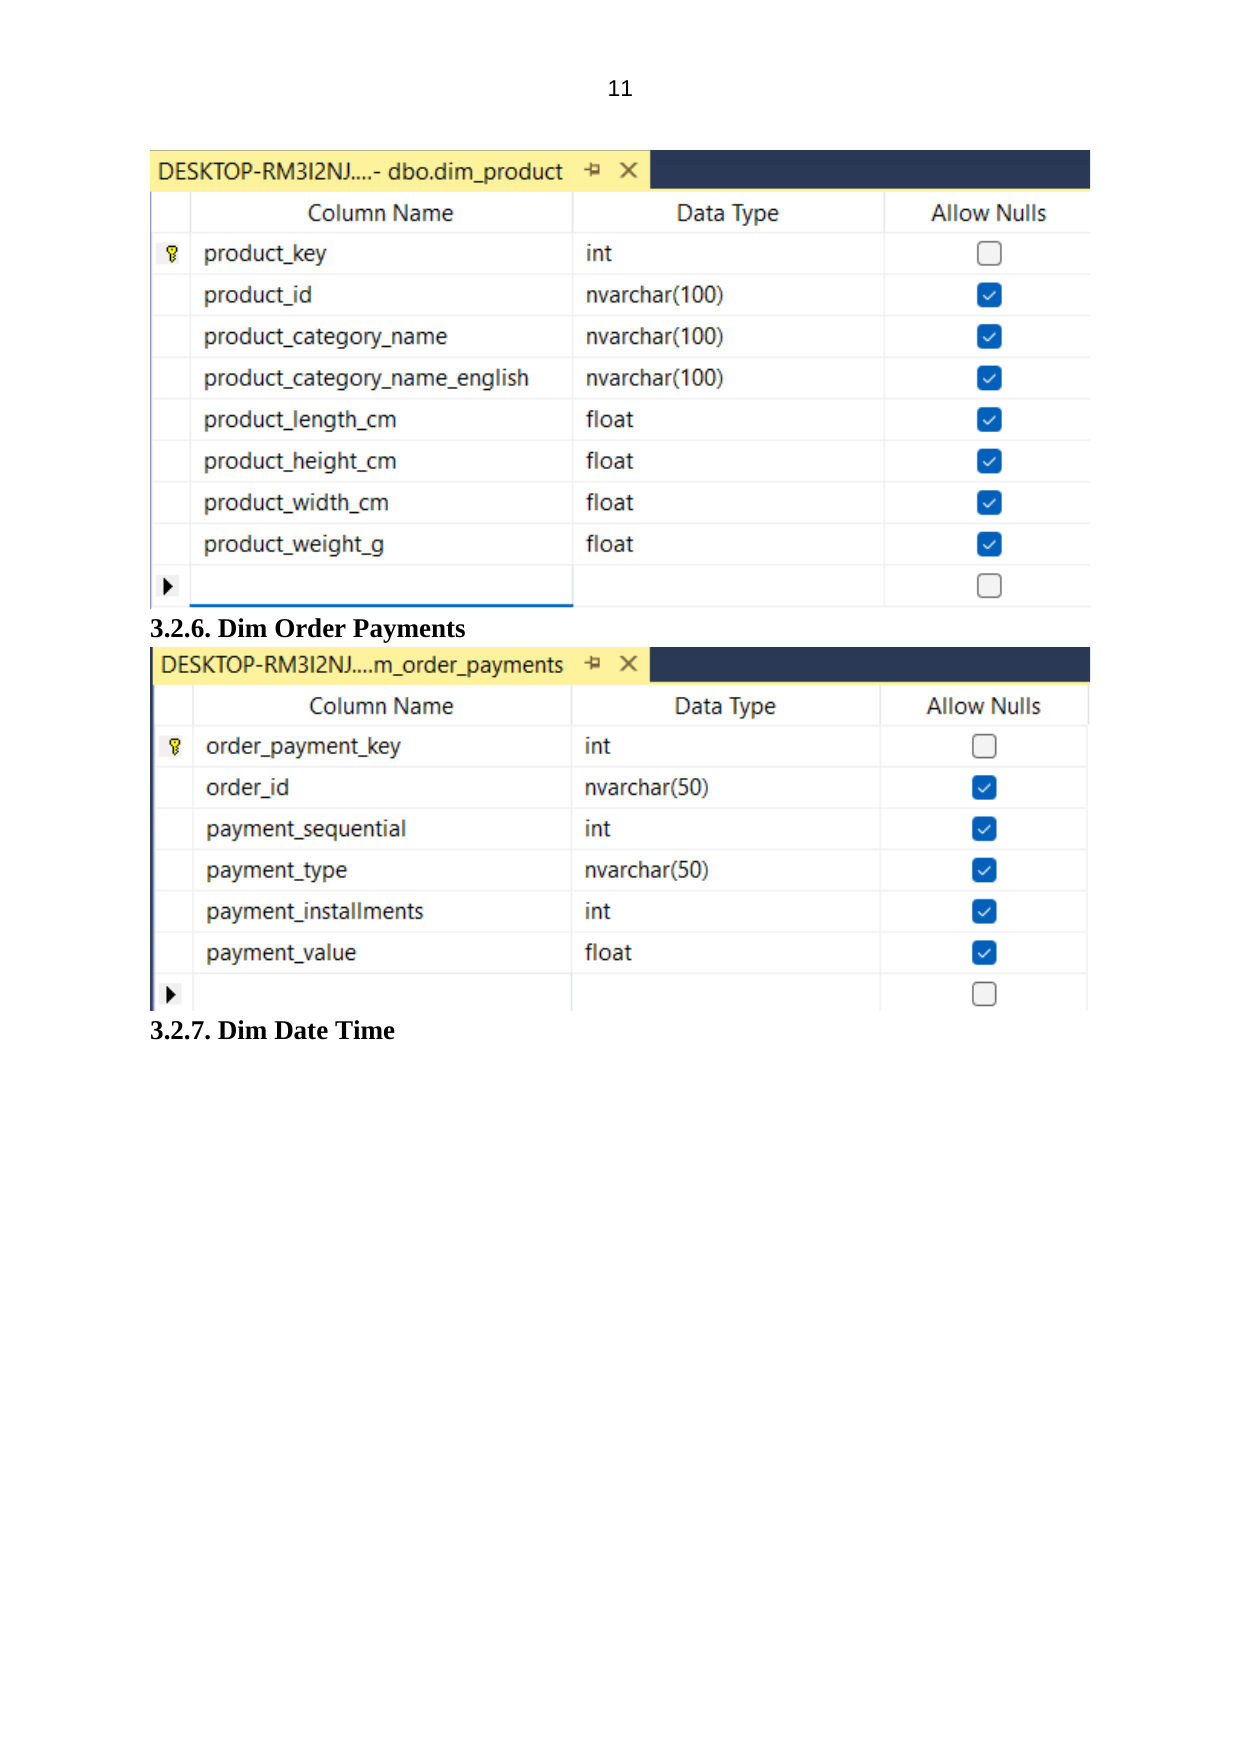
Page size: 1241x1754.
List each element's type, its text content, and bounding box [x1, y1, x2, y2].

picture [150, 647, 1091, 1011]
text 3.2.6. Dim Order Payments [150, 612, 1090, 643]
text 3.2.7. Dim Date Time [150, 1014, 1090, 1045]
picture [150, 150, 1091, 609]
